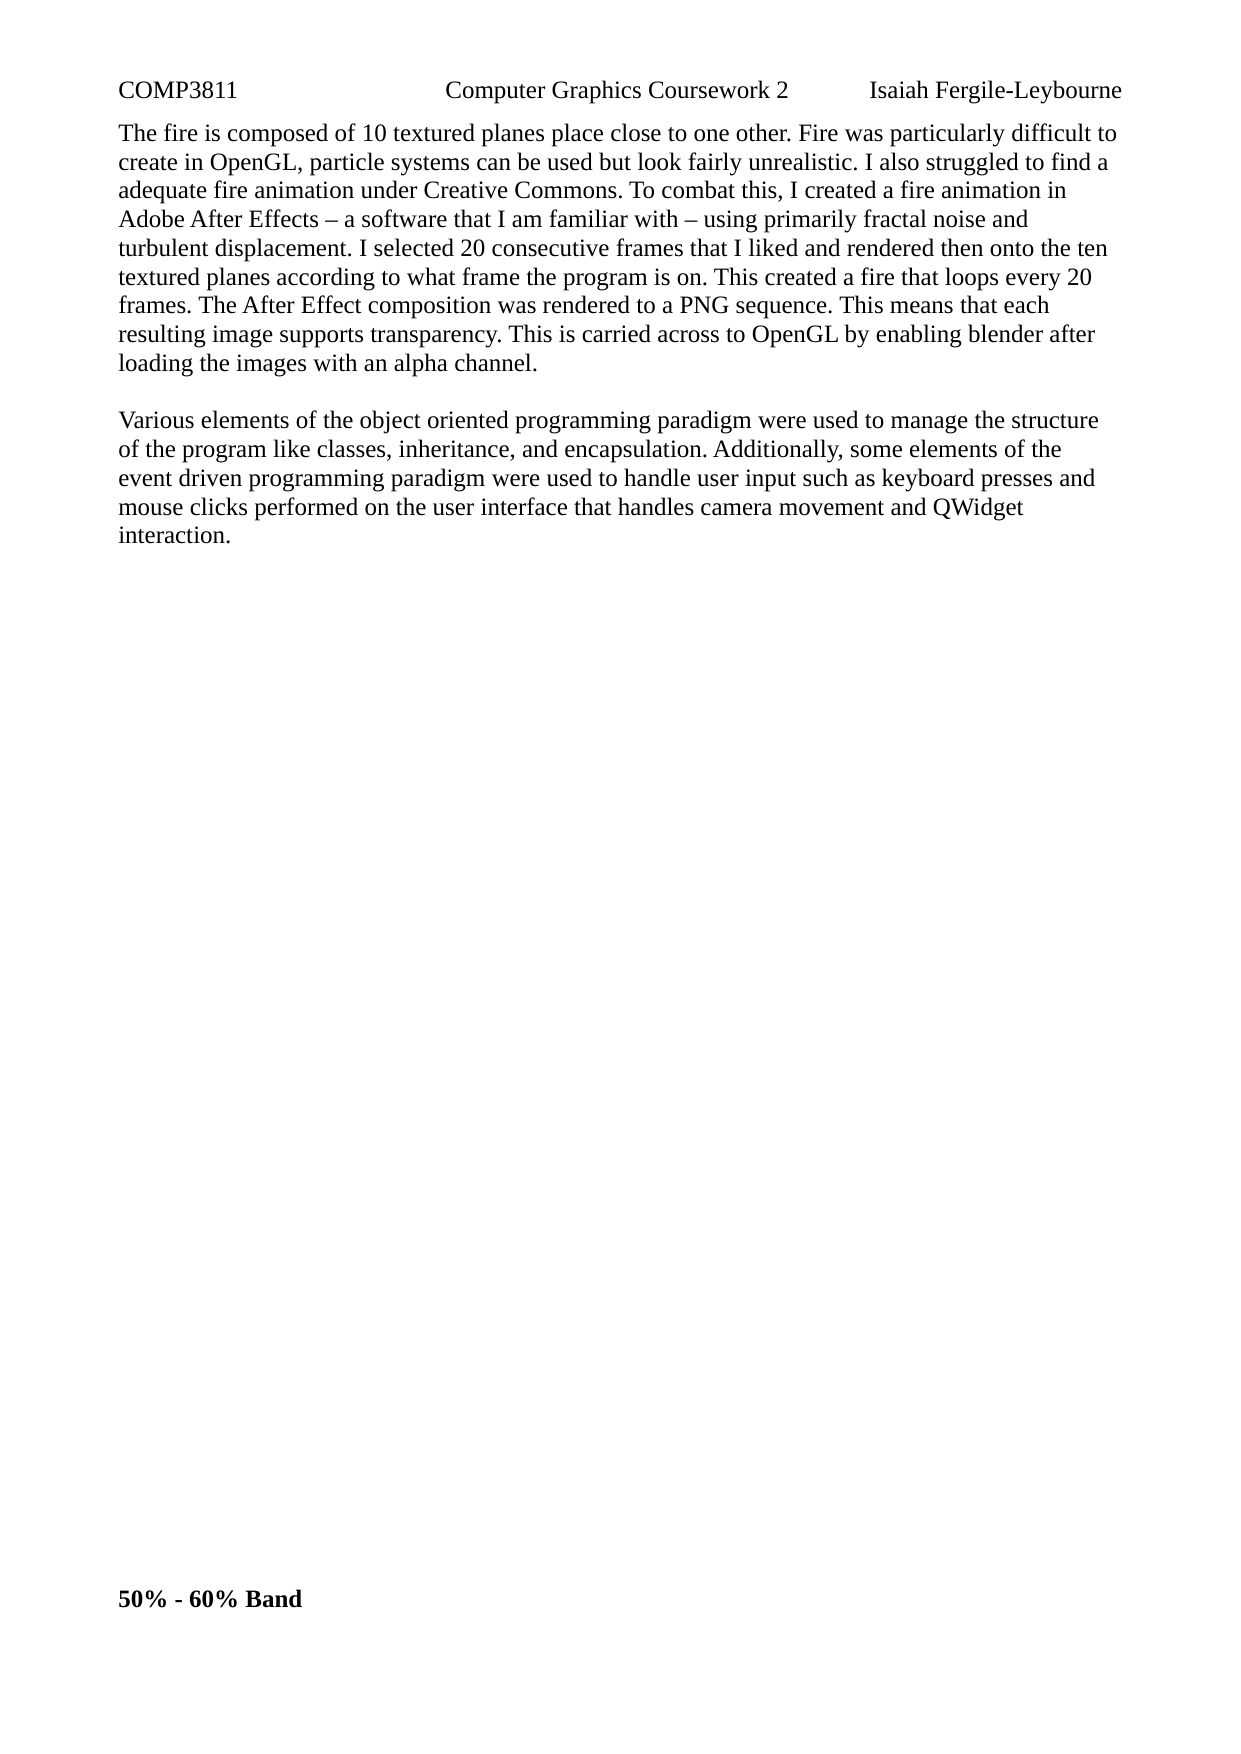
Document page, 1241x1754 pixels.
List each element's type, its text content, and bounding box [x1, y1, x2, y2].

text Various elements of the object oriented programming paradigm were used to manage the structure of the program like classes, inheritance, and encapsulation. Additionally, some elements of the event driven programming paradigm were used to handle user input such as keyboard presses and mouse clicks performed on the user interface that handles camera movement and QWidget interaction. [118, 406, 1122, 549]
text 50% - 60% Band [118, 1584, 1122, 1613]
text The fire is composed of 10 textured planes place close to one other. Fire was particularly difficult to create in OpenGL, particle systems can be used but look fairly unrealistic. I also struggled to find a adequate fire animation under Creative Commons. To combat this, I created a fire animation in Adobe After Effects – a software that I am familiar with – using primarily fractal noise and turbulent displacement. I selected 20 consecutive frames that I liked and rendered then onto the ten textured planes according to what frame the program is on. This created a fire that loops every 20 frames. The After Effect composition was rendered to a PNG sequence. This means that each resulting image supports transparency. This is carried across to OpenGL by enabling blender after loading the images with an alpha channel. [118, 118, 1122, 377]
